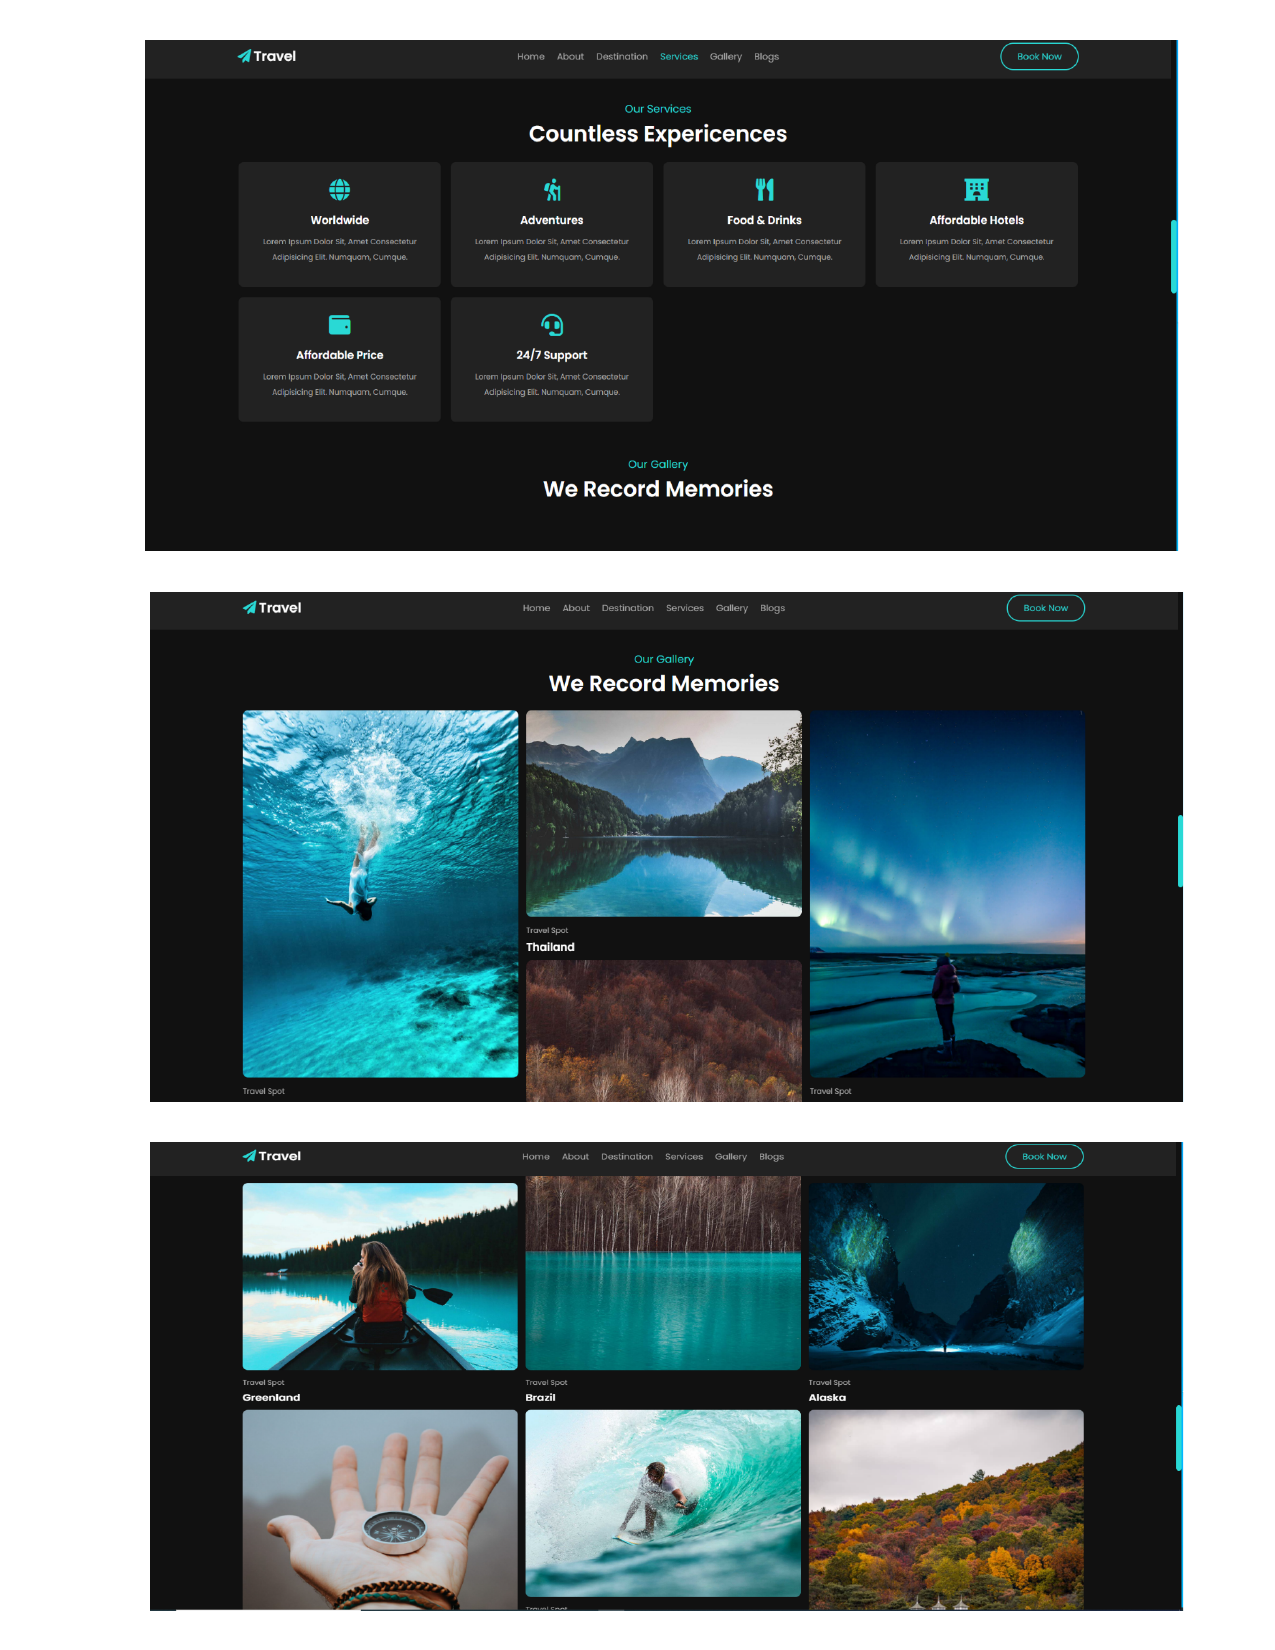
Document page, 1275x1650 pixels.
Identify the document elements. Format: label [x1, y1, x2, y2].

picture [150, 592, 1184, 1102]
picture [145, 40, 1176, 551]
picture [150, 1142, 1184, 1611]
